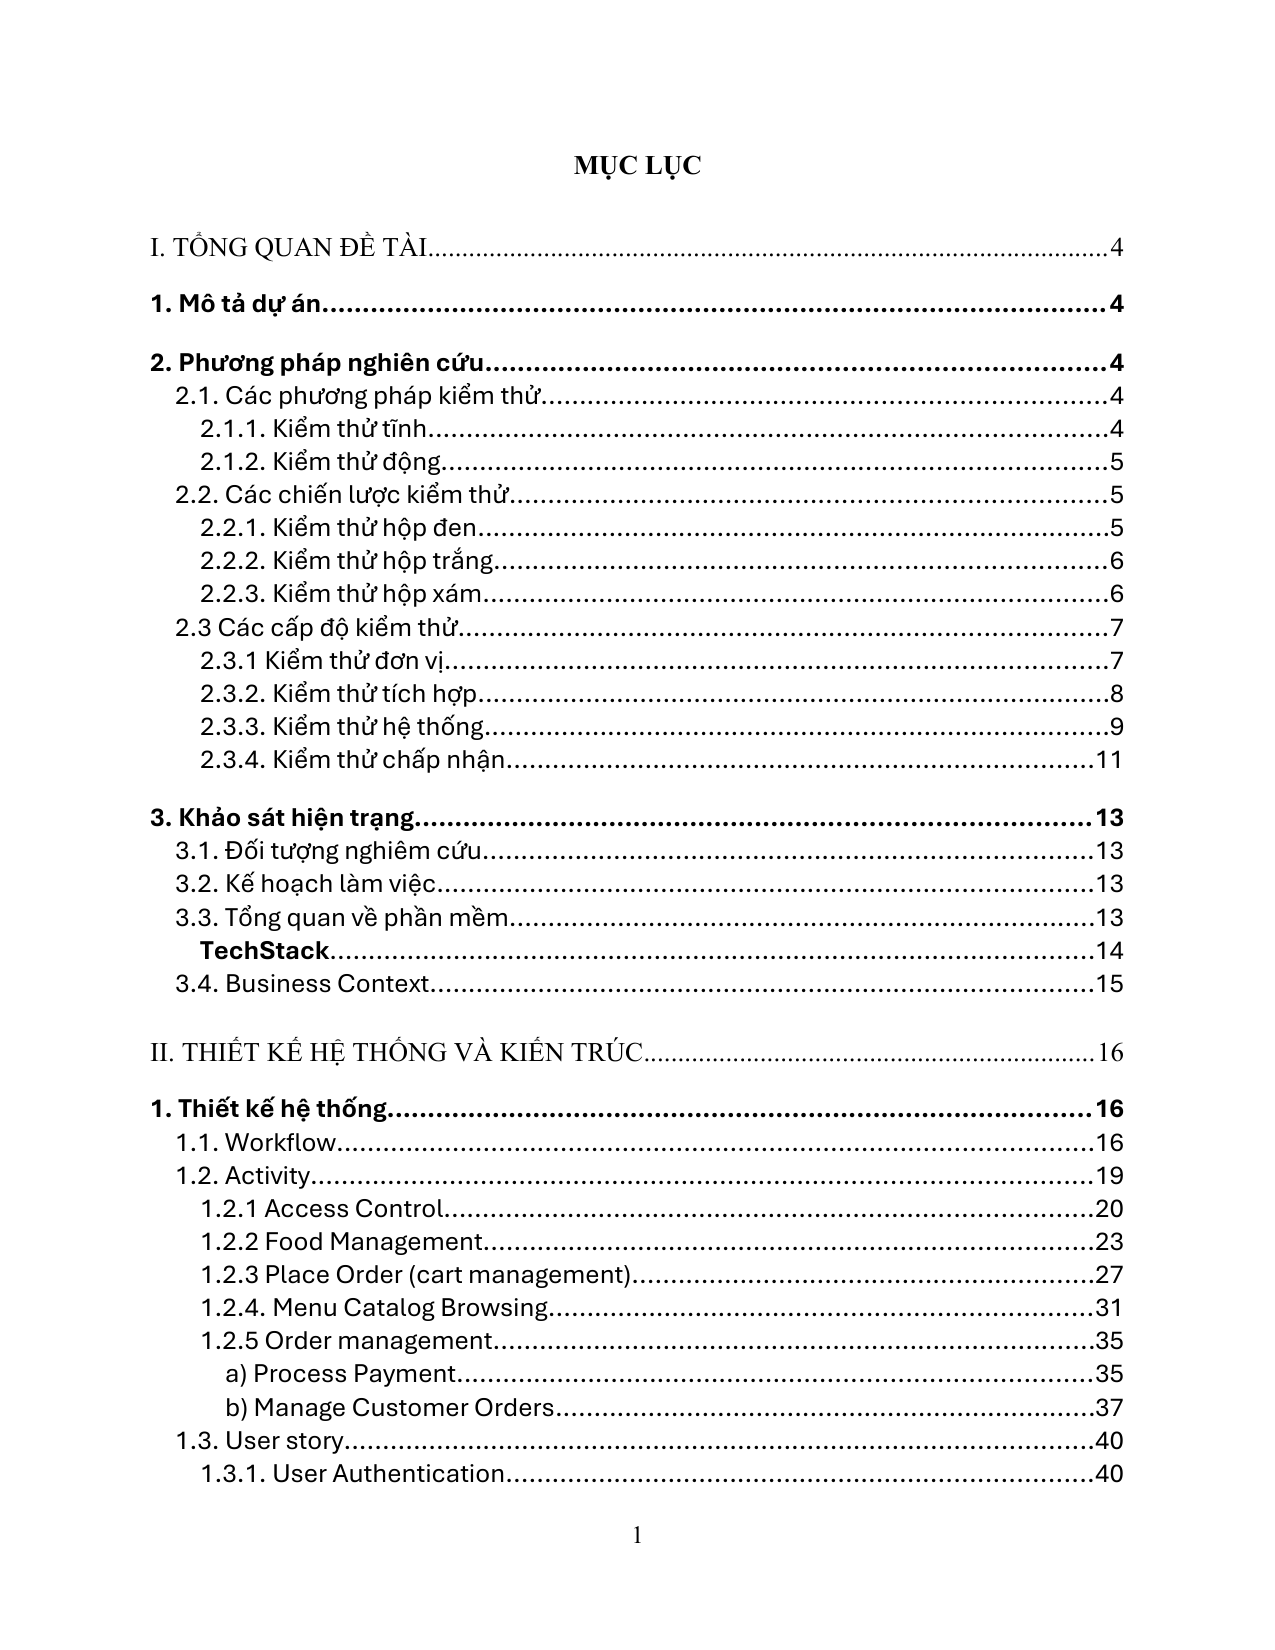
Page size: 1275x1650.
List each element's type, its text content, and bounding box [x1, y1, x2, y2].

text MỤC LỤC [150, 150, 1125, 180]
